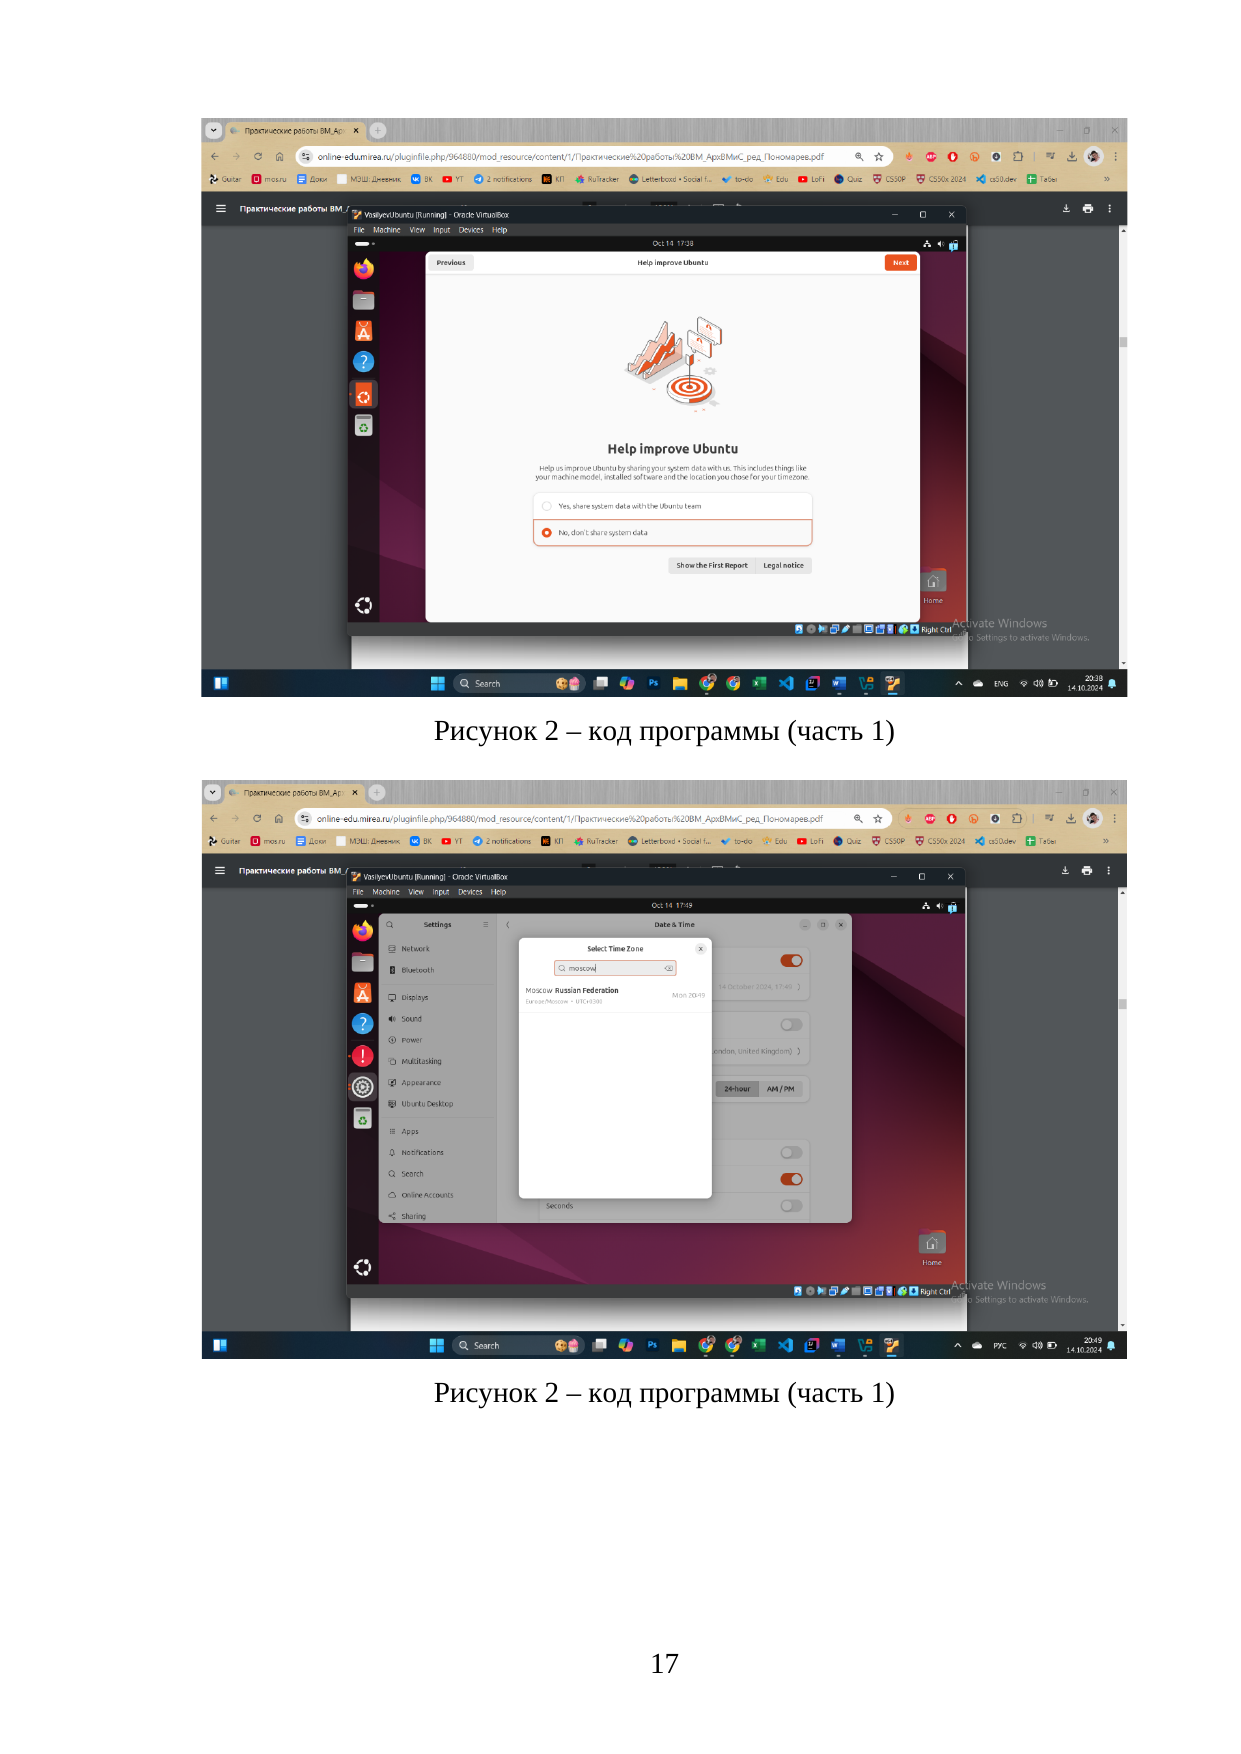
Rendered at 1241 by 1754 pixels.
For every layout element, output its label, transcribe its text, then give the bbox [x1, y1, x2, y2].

text Рисунок 2 – код программы (часть 1) [177, 713, 1152, 747]
picture [201, 118, 1128, 697]
picture [201, 780, 1127, 1359]
text Рисунок 2 – код программы (часть 1) [177, 1376, 1152, 1409]
